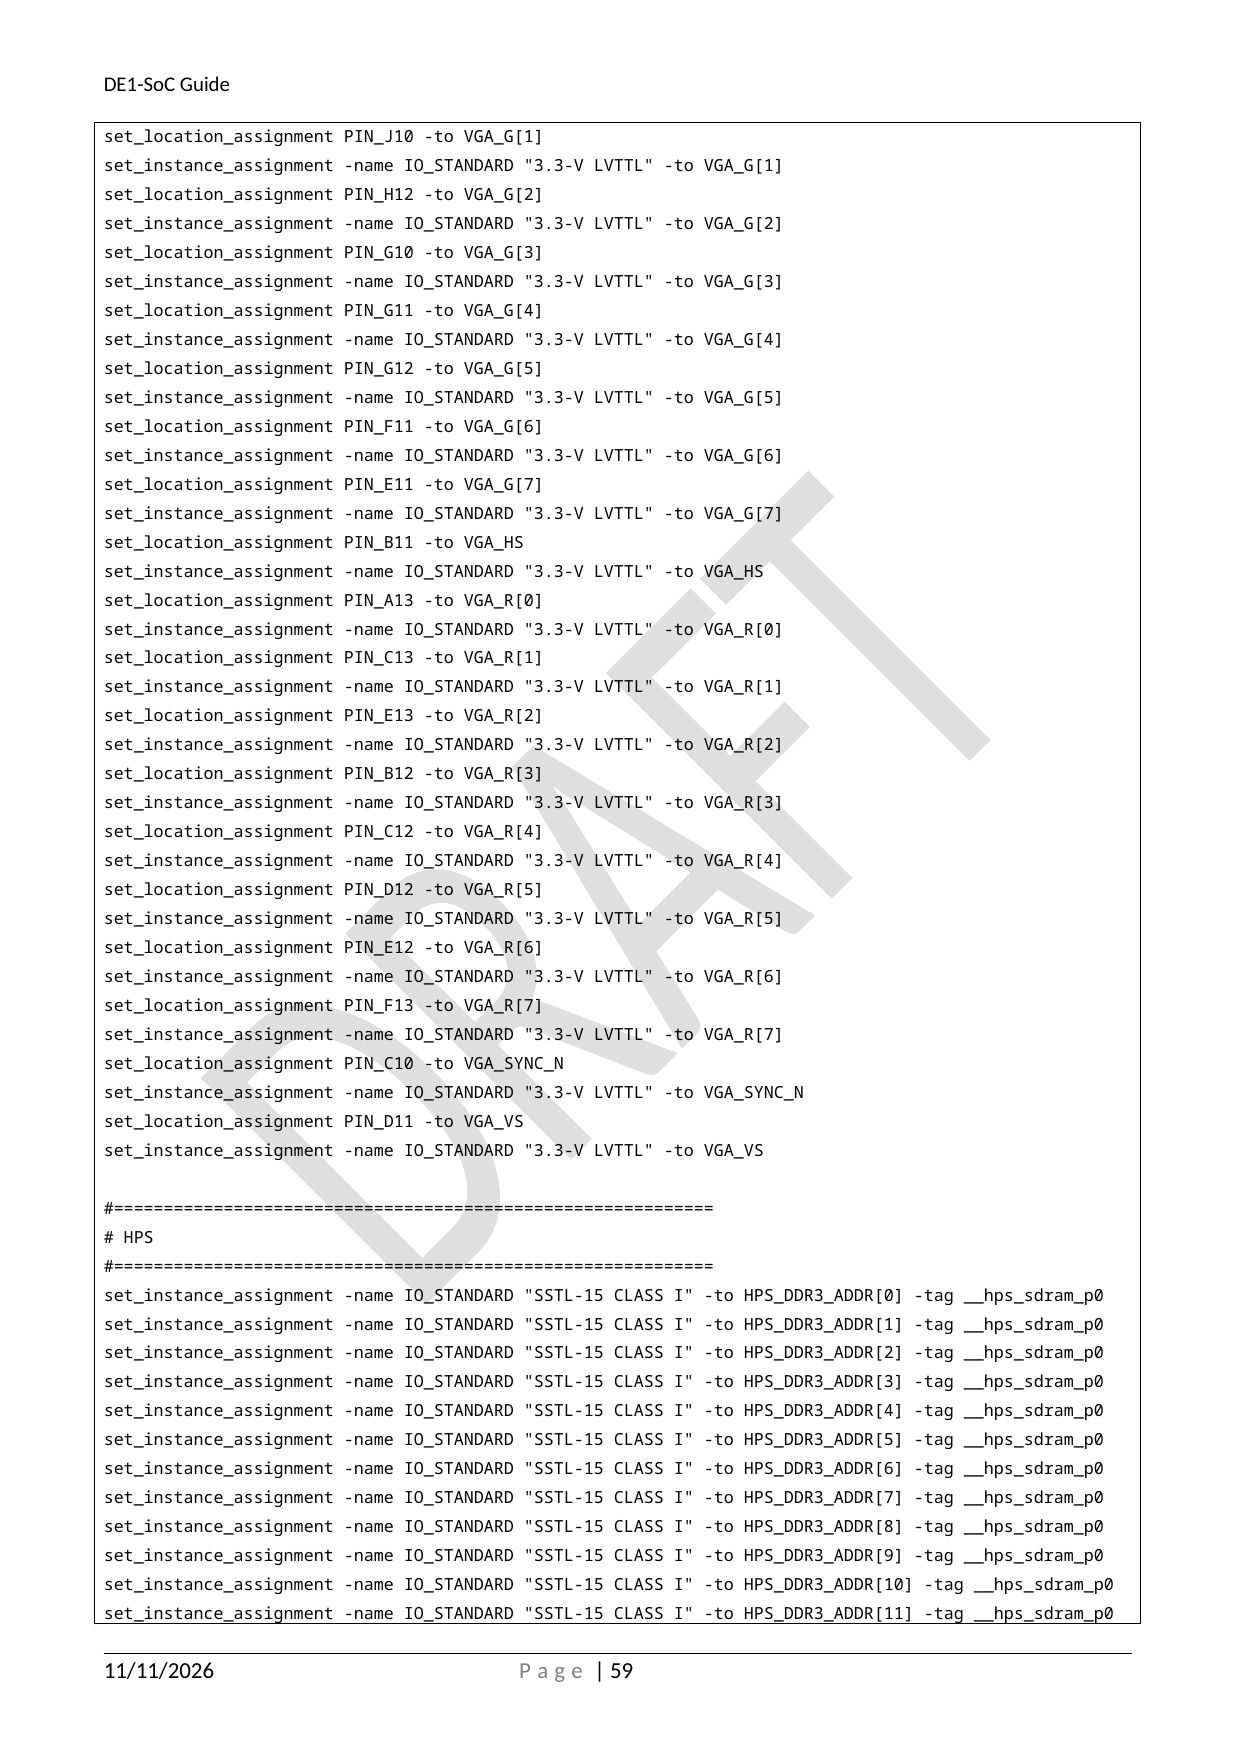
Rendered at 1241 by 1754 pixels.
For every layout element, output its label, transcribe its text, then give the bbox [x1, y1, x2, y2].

text set_instance_assignment -name IO_STANDARD "SSTL-15 CLASS I" -to HPS_DDR3_ADDR[5] -tag __hps_sdram_p0 [95, 1425, 1140, 1451]
text set_location_assignment PIN_E12 -to VGA_R[6] [95, 932, 1140, 958]
text set_instance_assignment -name IO_STANDARD "SSTL-15 CLASS I" -to HPS_DDR3_ADDR[8] -tag __hps_sdram_p0 [95, 1512, 1140, 1537]
text set_location_assignment PIN_B11 -to VGA_HS [95, 527, 1140, 553]
text set_instance_assignment -name IO_STANDARD "SSTL-15 CLASS I" -to HPS_DDR3_ADDR[9] -tag __hps_sdram_p0 [95, 1541, 1140, 1566]
text set_instance_assignment -name IO_STANDARD "SSTL-15 CLASS I" -to HPS_DDR3_ADDR[4] -tag __hps_sdram_p0 [95, 1396, 1140, 1422]
text set_location_assignment PIN_C12 -to VGA_R[4] [95, 817, 1140, 842]
text set_location_assignment PIN_C10 -to VGA_SYNC_N [95, 1048, 1140, 1074]
text set_instance_assignment -name IO_STANDARD "SSTL-15 CLASS I" -to HPS_DDR3_ADDR[11] -tag __hps_sdram_p0 [95, 1598, 1140, 1623]
text set_location_assignment PIN_D12 -to VGA_R[5] [95, 874, 1140, 900]
text set_instance_assignment -name IO_STANDARD "SSTL-15 CLASS I" -to HPS_DDR3_ADDR[6] -tag __hps_sdram_p0 [95, 1454, 1140, 1479]
text set_instance_assignment -name IO_STANDARD "3.3-V LVTTL" -to VGA_G[4] [95, 324, 1140, 350]
text set_instance_assignment -name IO_STANDARD "3.3-V LVTTL" -to VGA_R[2] [95, 730, 1140, 756]
text set_instance_assignment -name IO_STANDARD "3.3-V LVTTL" -to VGA_R[7] [95, 1019, 1140, 1045]
text #============================================================ [95, 1193, 1140, 1219]
text set_instance_assignment -name IO_STANDARD "3.3-V LVTTL" -to VGA_G[1] [95, 151, 1140, 176]
text set_instance_assignment -name IO_STANDARD "SSTL-15 CLASS I" -to HPS_DDR3_ADDR[7] -tag __hps_sdram_p0 [95, 1483, 1140, 1508]
text set_location_assignment PIN_E11 -to VGA_G[7] [95, 469, 1140, 495]
text set_location_assignment PIN_E13 -to VGA_R[2] [95, 701, 1140, 727]
text set_instance_assignment -name IO_STANDARD "3.3-V LVTTL" -to VGA_R[4] [95, 846, 1140, 871]
text set_instance_assignment -name IO_STANDARD "3.3-V LVTTL" -to VGA_R[5] [95, 903, 1140, 929]
text set_instance_assignment -name IO_STANDARD "SSTL-15 CLASS I" -to HPS_DDR3_ADDR[1] -tag __hps_sdram_p0 [95, 1309, 1140, 1335]
text set_location_assignment PIN_G10 -to VGA_G[3] [95, 237, 1140, 263]
text set_location_assignment PIN_H12 -to VGA_G[2] [95, 179, 1140, 205]
text set_instance_assignment -name IO_STANDARD "SSTL-15 CLASS I" -to HPS_DDR3_ADDR[0] -tag __hps_sdram_p0 [95, 1280, 1140, 1306]
text set_instance_assignment -name IO_STANDARD "SSTL-15 CLASS I" -to HPS_DDR3_ADDR[2] -tag __hps_sdram_p0 [95, 1338, 1140, 1364]
text set_instance_assignment -name IO_STANDARD "3.3-V LVTTL" -to VGA_R[0] [95, 614, 1140, 640]
text set_instance_assignment -name IO_STANDARD "3.3-V LVTTL" -to VGA_R[3] [95, 788, 1140, 813]
text set_location_assignment PIN_A13 -to VGA_R[0] [95, 585, 1140, 611]
text set_location_assignment PIN_F11 -to VGA_G[6] [95, 411, 1140, 437]
text set_instance_assignment -name IO_STANDARD "3.3-V LVTTL" -to VGA_G[6] [95, 440, 1140, 466]
text set_location_assignment PIN_G11 -to VGA_G[4] [95, 295, 1140, 321]
text set_instance_assignment -name IO_STANDARD "3.3-V LVTTL" -to VGA_R[1] [95, 672, 1140, 698]
text set_instance_assignment -name IO_STANDARD "3.3-V LVTTL" -to VGA_HS [95, 556, 1140, 582]
text set_instance_assignment -name IO_STANDARD "3.3-V LVTTL" -to VGA_G[7] [95, 498, 1140, 524]
text set_location_assignment PIN_G12 -to VGA_G[5] [95, 353, 1140, 379]
text set_instance_assignment -name IO_STANDARD "3.3-V LVTTL" -to VGA_G[5] [95, 382, 1140, 408]
text # HPS [95, 1222, 1140, 1248]
text set_instance_assignment -name IO_STANDARD "3.3-V LVTTL" -to VGA_R[6] [95, 961, 1140, 987]
text set_location_assignment PIN_C13 -to VGA_R[1] [95, 643, 1140, 669]
text set_location_assignment PIN_F13 -to VGA_R[7] [95, 990, 1140, 1016]
text #============================================================ [95, 1251, 1140, 1277]
text set_instance_assignment -name IO_STANDARD "SSTL-15 CLASS I" -to HPS_DDR3_ADDR[10] -tag __hps_sdram_p0 [95, 1569, 1140, 1595]
text set_location_assignment PIN_B12 -to VGA_R[3] [95, 759, 1140, 784]
text set_instance_assignment -name IO_STANDARD "3.3-V LVTTL" -to VGA_G[2] [95, 208, 1140, 234]
text set_instance_assignment -name IO_STANDARD "SSTL-15 CLASS I" -to HPS_DDR3_ADDR[3] -tag __hps_sdram_p0 [95, 1367, 1140, 1393]
text set_instance_assignment -name IO_STANDARD "3.3-V LVTTL" -to VGA_G[3] [95, 266, 1140, 292]
text set_instance_assignment -name IO_STANDARD "3.3-V LVTTL" -to VGA_VS [95, 1135, 1140, 1161]
text set_location_assignment PIN_J10 -to VGA_G[1] [95, 123, 1140, 147]
text set_instance_assignment -name IO_STANDARD "3.3-V LVTTL" -to VGA_SYNC_N [95, 1077, 1140, 1103]
text set_location_assignment PIN_D11 -to VGA_VS [95, 1106, 1140, 1132]
